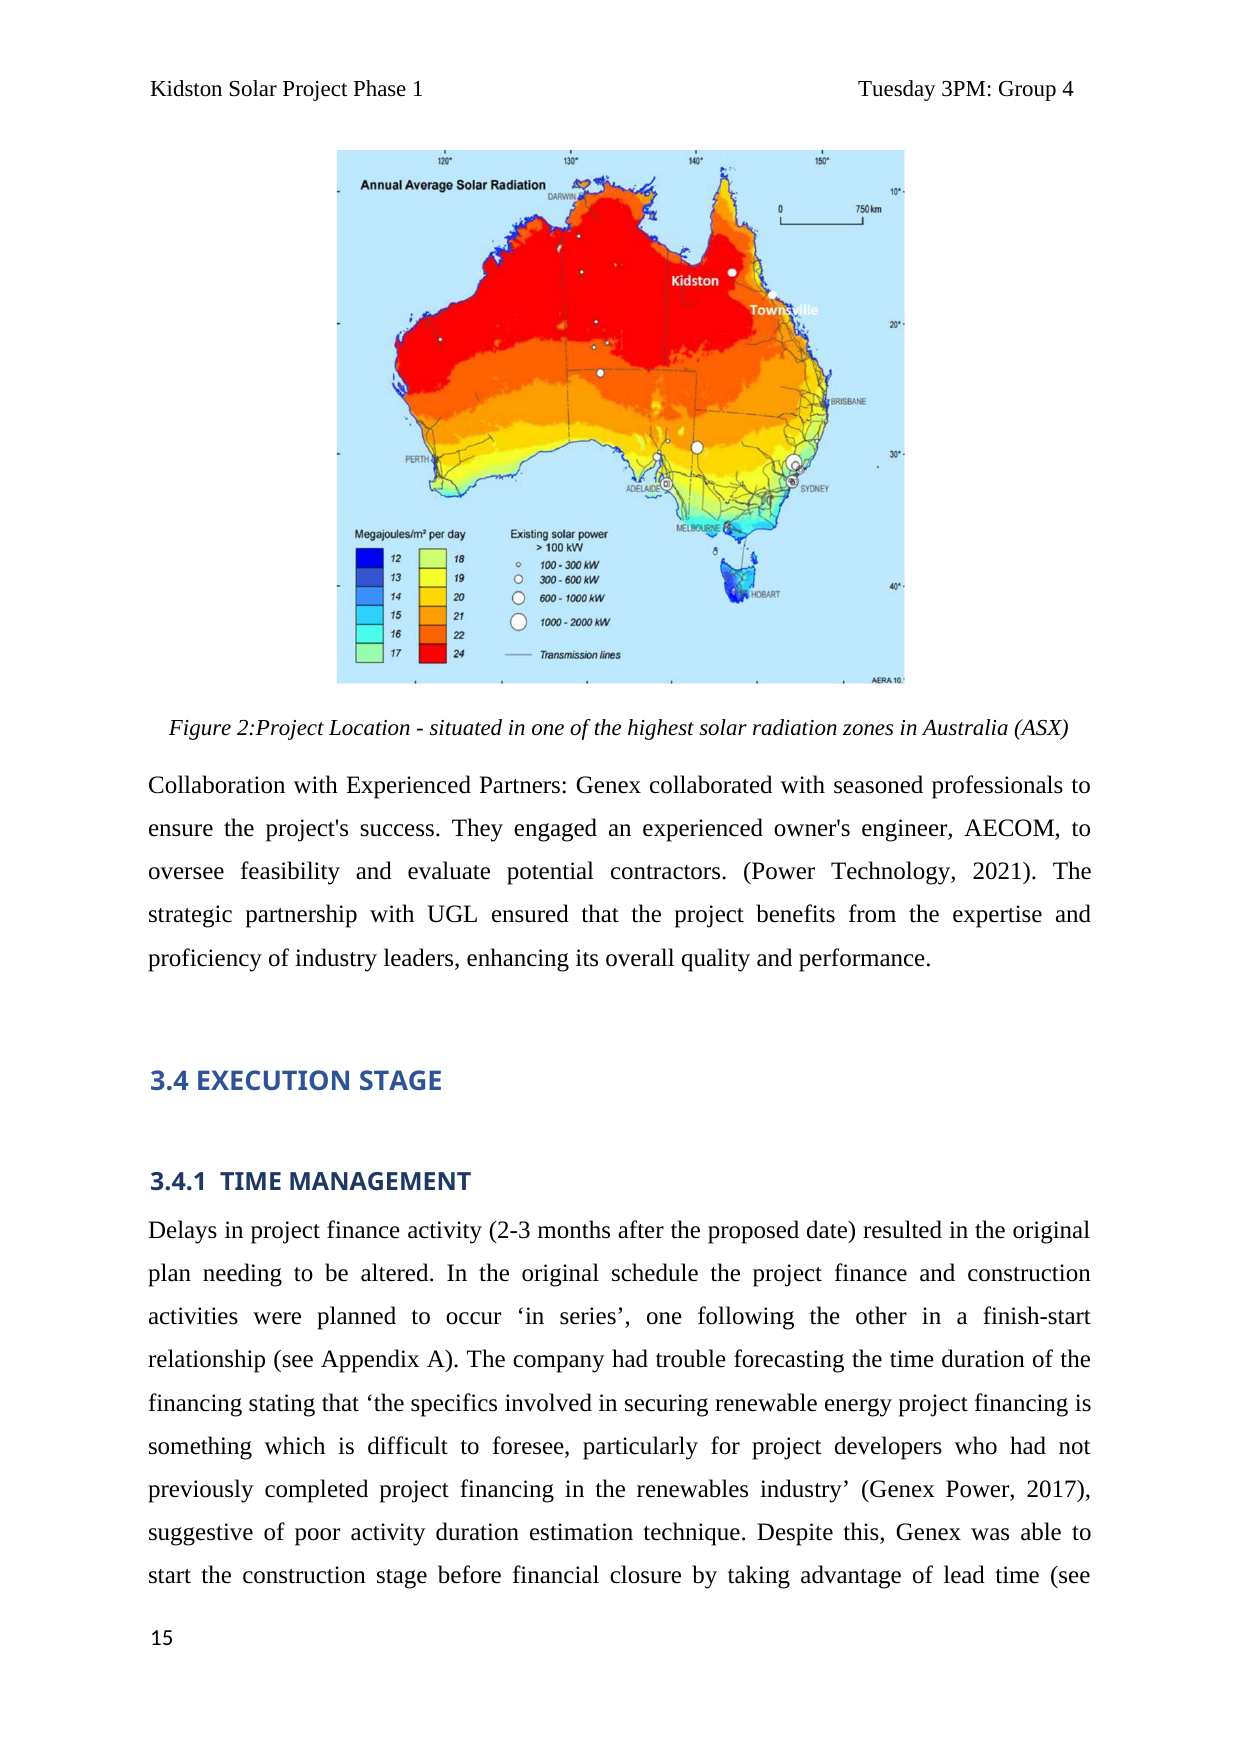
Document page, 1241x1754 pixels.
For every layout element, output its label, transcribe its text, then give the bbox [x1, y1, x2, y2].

subtitle 3.4.1 TIME MANAGEMENT [150, 1164, 1090, 1198]
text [148, 1215, 1092, 1589]
text Figure 2:Project Location - situated in one of the highest solar radiation zones in Australia (ASX) [148, 714, 1092, 740]
text Collaboration with Experienced Partners: Genex collaborated with seasoned professionals to ensure the project's success. They engaged an experienced owner's engineer, AECOM, to oversee feasibility and evaluate potential contractors. (Power Technology, 2021). The strategic partnership with UGL ensured that the project benefits from the expertise and proficiency of industry leaders, enhancing its overall quality and performance. [148, 770, 1092, 971]
subtitle 3.4 EXECUTION STAGE [150, 1062, 1090, 1099]
picture [335, 150, 905, 684]
